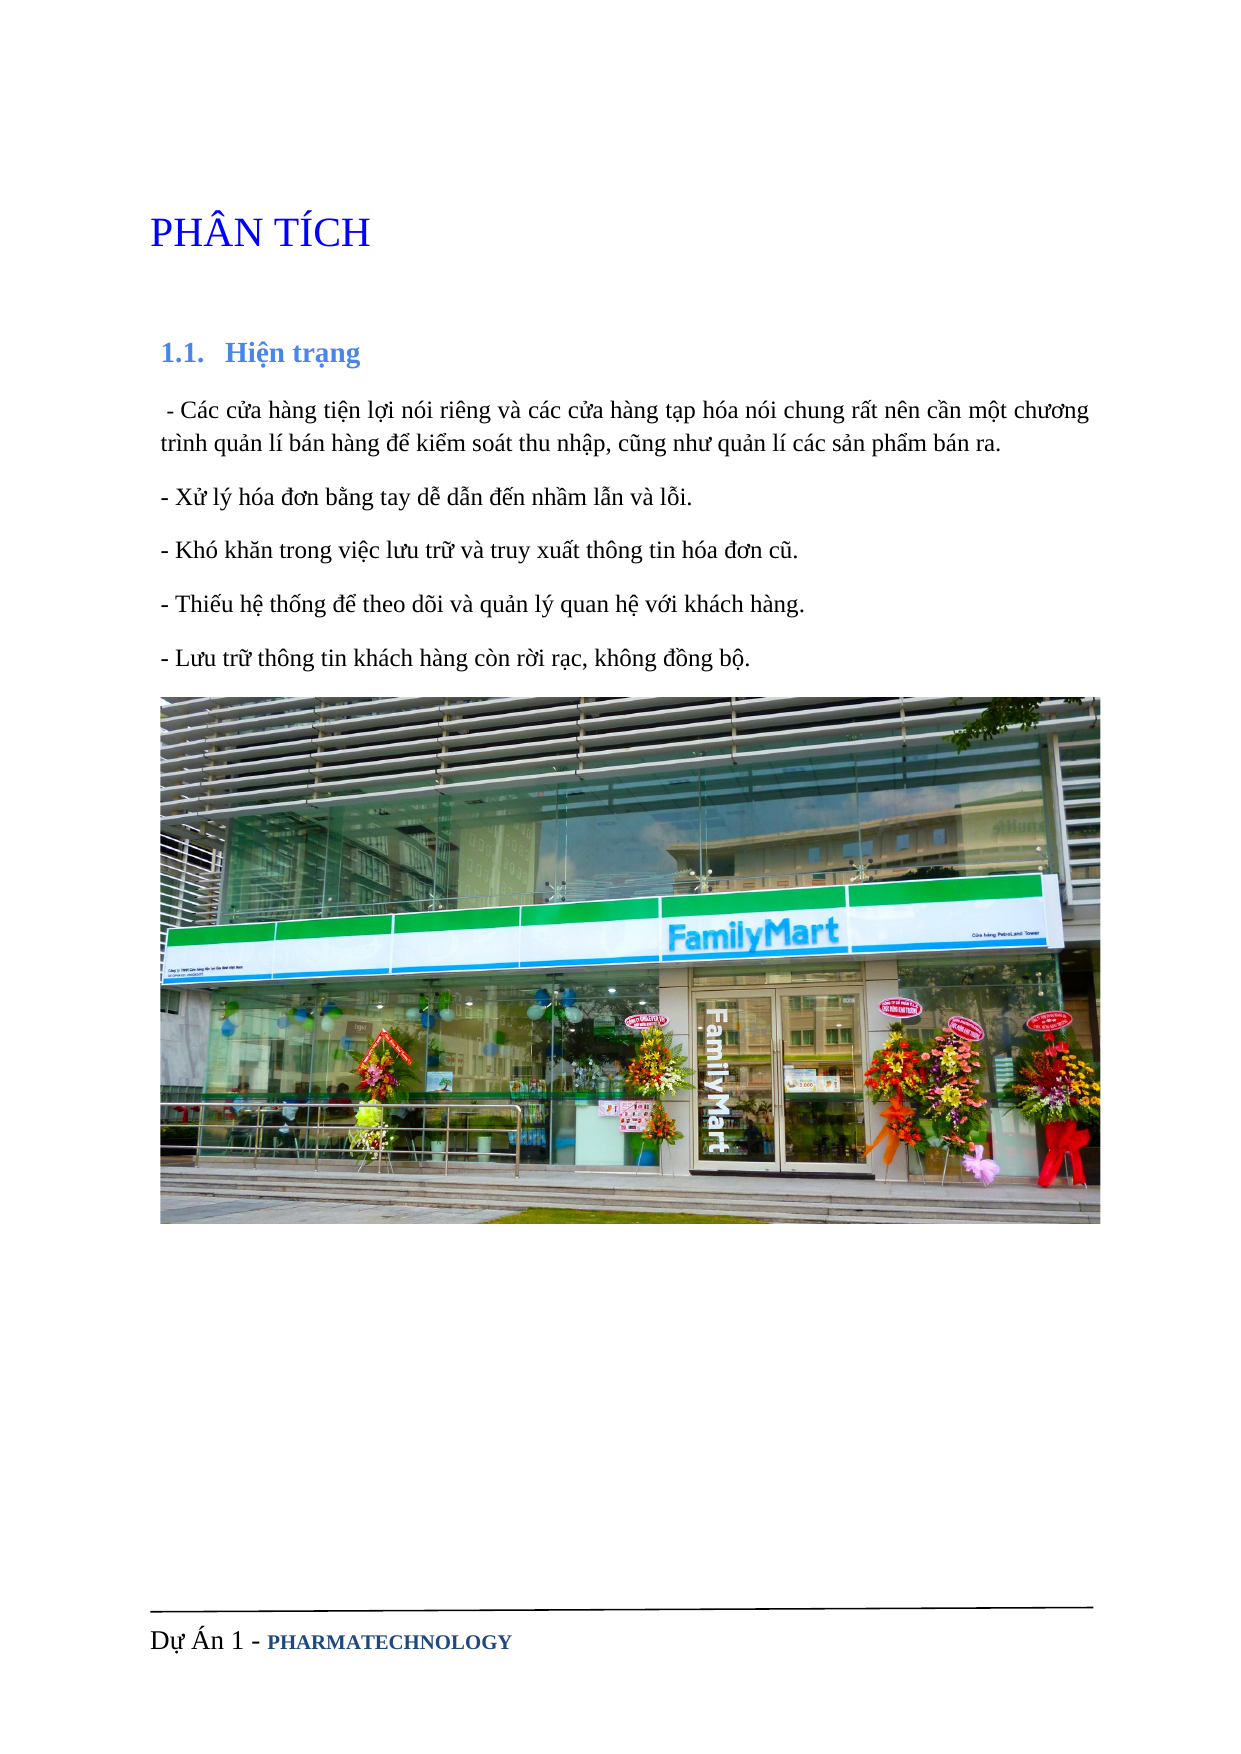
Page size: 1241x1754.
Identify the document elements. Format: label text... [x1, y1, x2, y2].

text - Thiếu hệ thống để theo dõi và quản lý quan hệ với khách hàng. [160, 589, 1090, 618]
text - Lưu trữ thông tin khách hàng còn rời rạc, không đồng bộ. [160, 643, 1090, 672]
list Hiện trạng [160, 336, 1090, 369]
text - Xử lý hóa đơn bằng tay dễ dẫn đến nhầm lẫn và lỗi. [160, 482, 1090, 511]
text PHÂN TÍCH [150, 207, 1090, 255]
picture [160, 697, 1101, 1224]
text - Các cửa hàng tiện lợi nói riêng và các cửa hàng tạp hóa nói chung rất nên cần một chương trình quản lí bán hàng để kiểm soát thu nhập, cũng như quản lí các sản phẩm bán ra. [160, 395, 1090, 457]
text - Khó khăn trong việc lưu trữ và truy xuất thông tin hóa đơn cũ. [160, 536, 1090, 564]
